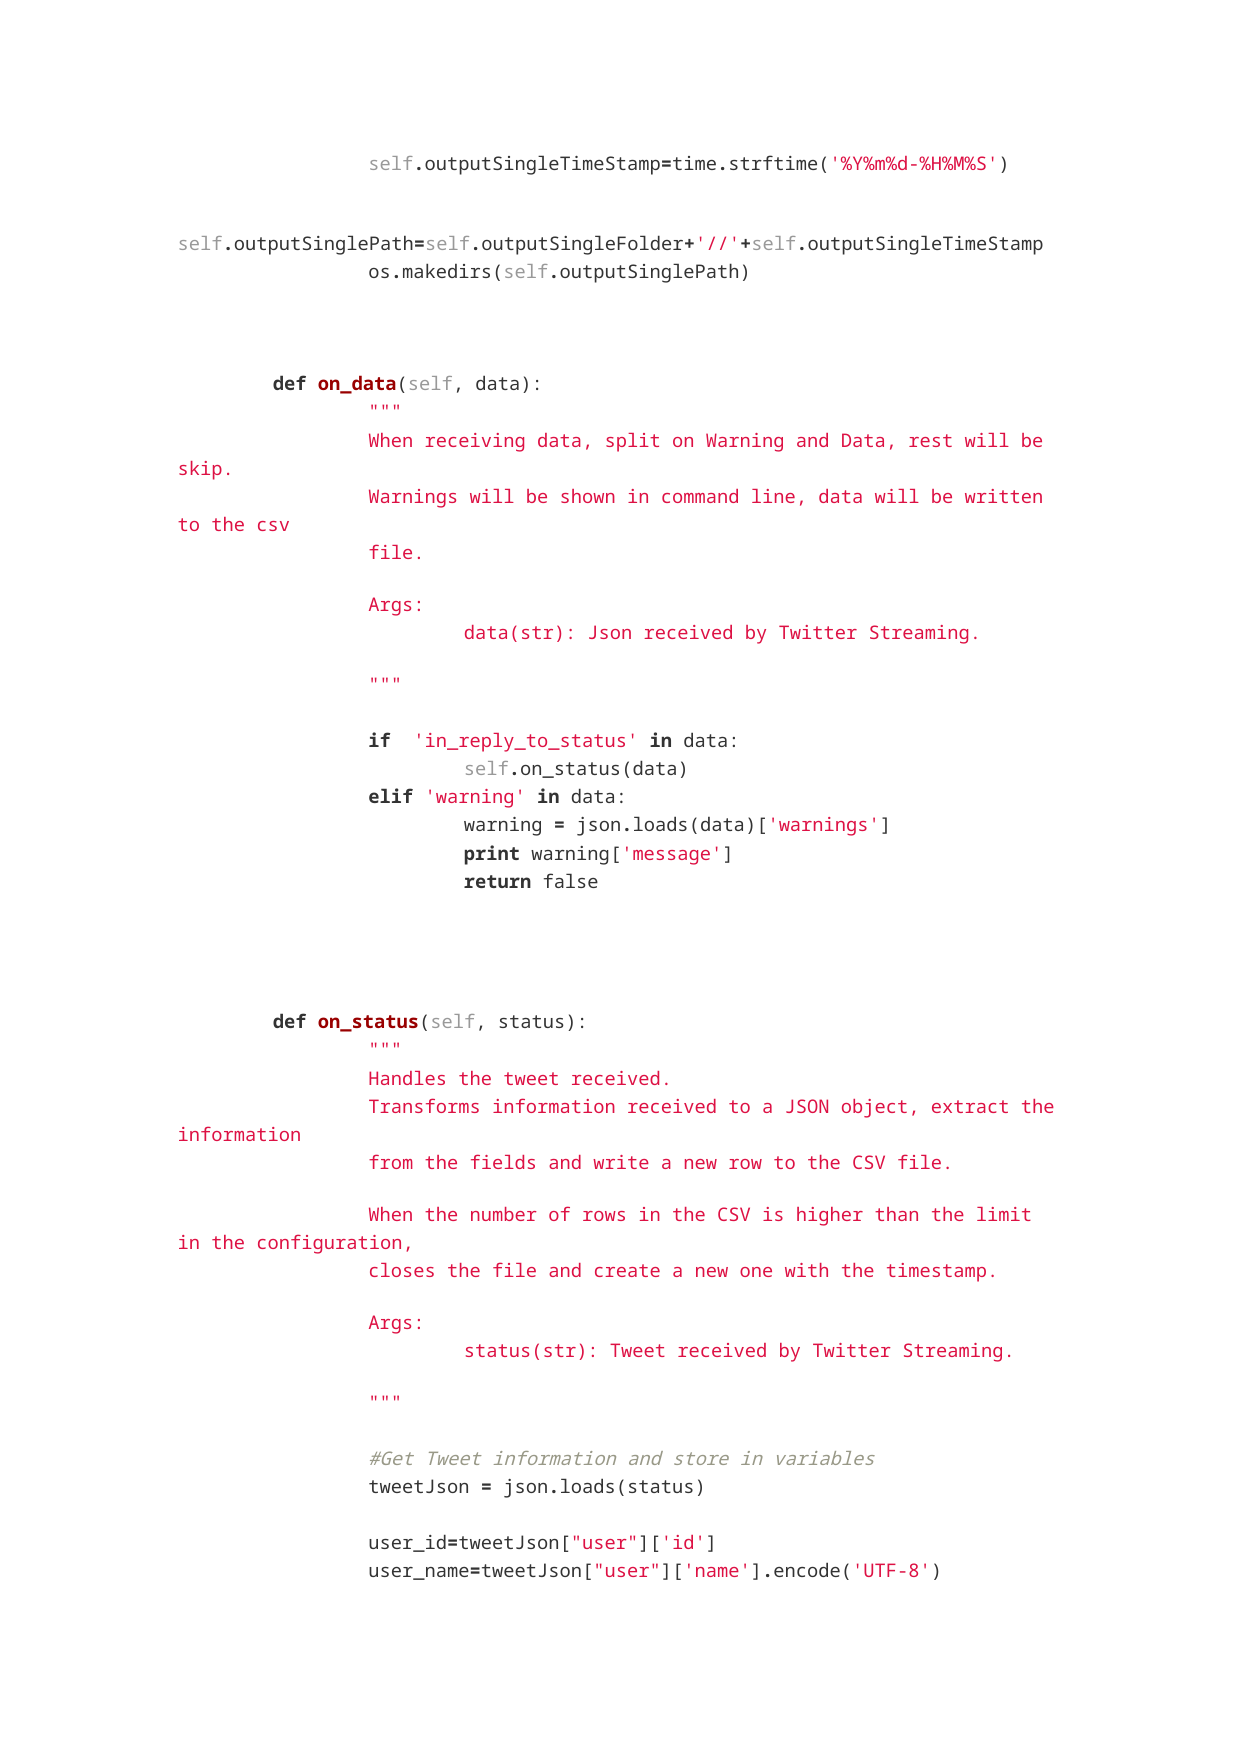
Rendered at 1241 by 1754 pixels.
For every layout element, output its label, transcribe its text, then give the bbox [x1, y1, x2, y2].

text self.on_status(data) [177, 753, 1063, 781]
text Warnings will be shown in command line, data will be written to the csv [177, 481, 1063, 537]
text tweetJson = json.loads(status) [177, 1471, 1063, 1499]
text """ [177, 1034, 1063, 1062]
text """ [177, 396, 1063, 424]
text user_id=tweetJson["user"]['id'] [177, 1527, 1063, 1555]
text from the fields and write a new row to the CSV file. [177, 1147, 1063, 1175]
text self.outputSingleTimeStamp=time.strftime('%Y%m%d-%H%M%S') [177, 148, 1063, 176]
text """ [177, 668, 1063, 697]
text Args: [177, 589, 1063, 617]
text When the number of rows in the CSV is higher than the limit in the configuration, [177, 1198, 1063, 1255]
text def on_data(self, data): [177, 368, 1063, 396]
text warning = json.loads(data)['warnings'] [177, 809, 1063, 837]
text Args: [177, 1306, 1063, 1334]
text When receiving data, split on Warning and Data, rest will be skip. [177, 424, 1063, 481]
text self.outputSinglePath=self.outputSingleFolder+'//'+self.outputSingleTimeStamp [177, 176, 1063, 256]
text status(str): Tweet received by Twitter Streaming. [177, 1334, 1063, 1363]
text closes the file and create a new one with the timestamp. [177, 1255, 1063, 1283]
text return false [177, 865, 1063, 893]
text Transforms information received to a JSON object, extract the information [177, 1090, 1063, 1147]
text print warning['message'] [177, 837, 1063, 865]
text file. [177, 537, 1063, 565]
text #Get Tweet information and store in variables [177, 1443, 1063, 1471]
text if 'in_reply_to_status' in data: [177, 725, 1063, 753]
text user_name=tweetJson["user"]['name'].encode('UTF-8') [177, 1555, 1063, 1583]
text elif 'warning' in data: [177, 781, 1063, 809]
text data(str): Json received by Twitter Streaming. [177, 617, 1063, 645]
text os.makedirs(self.outputSinglePath) [177, 256, 1063, 284]
text def on_status(self, status): [177, 1006, 1063, 1034]
text Handles the tweet received. [177, 1062, 1063, 1090]
text """ [177, 1386, 1063, 1414]
